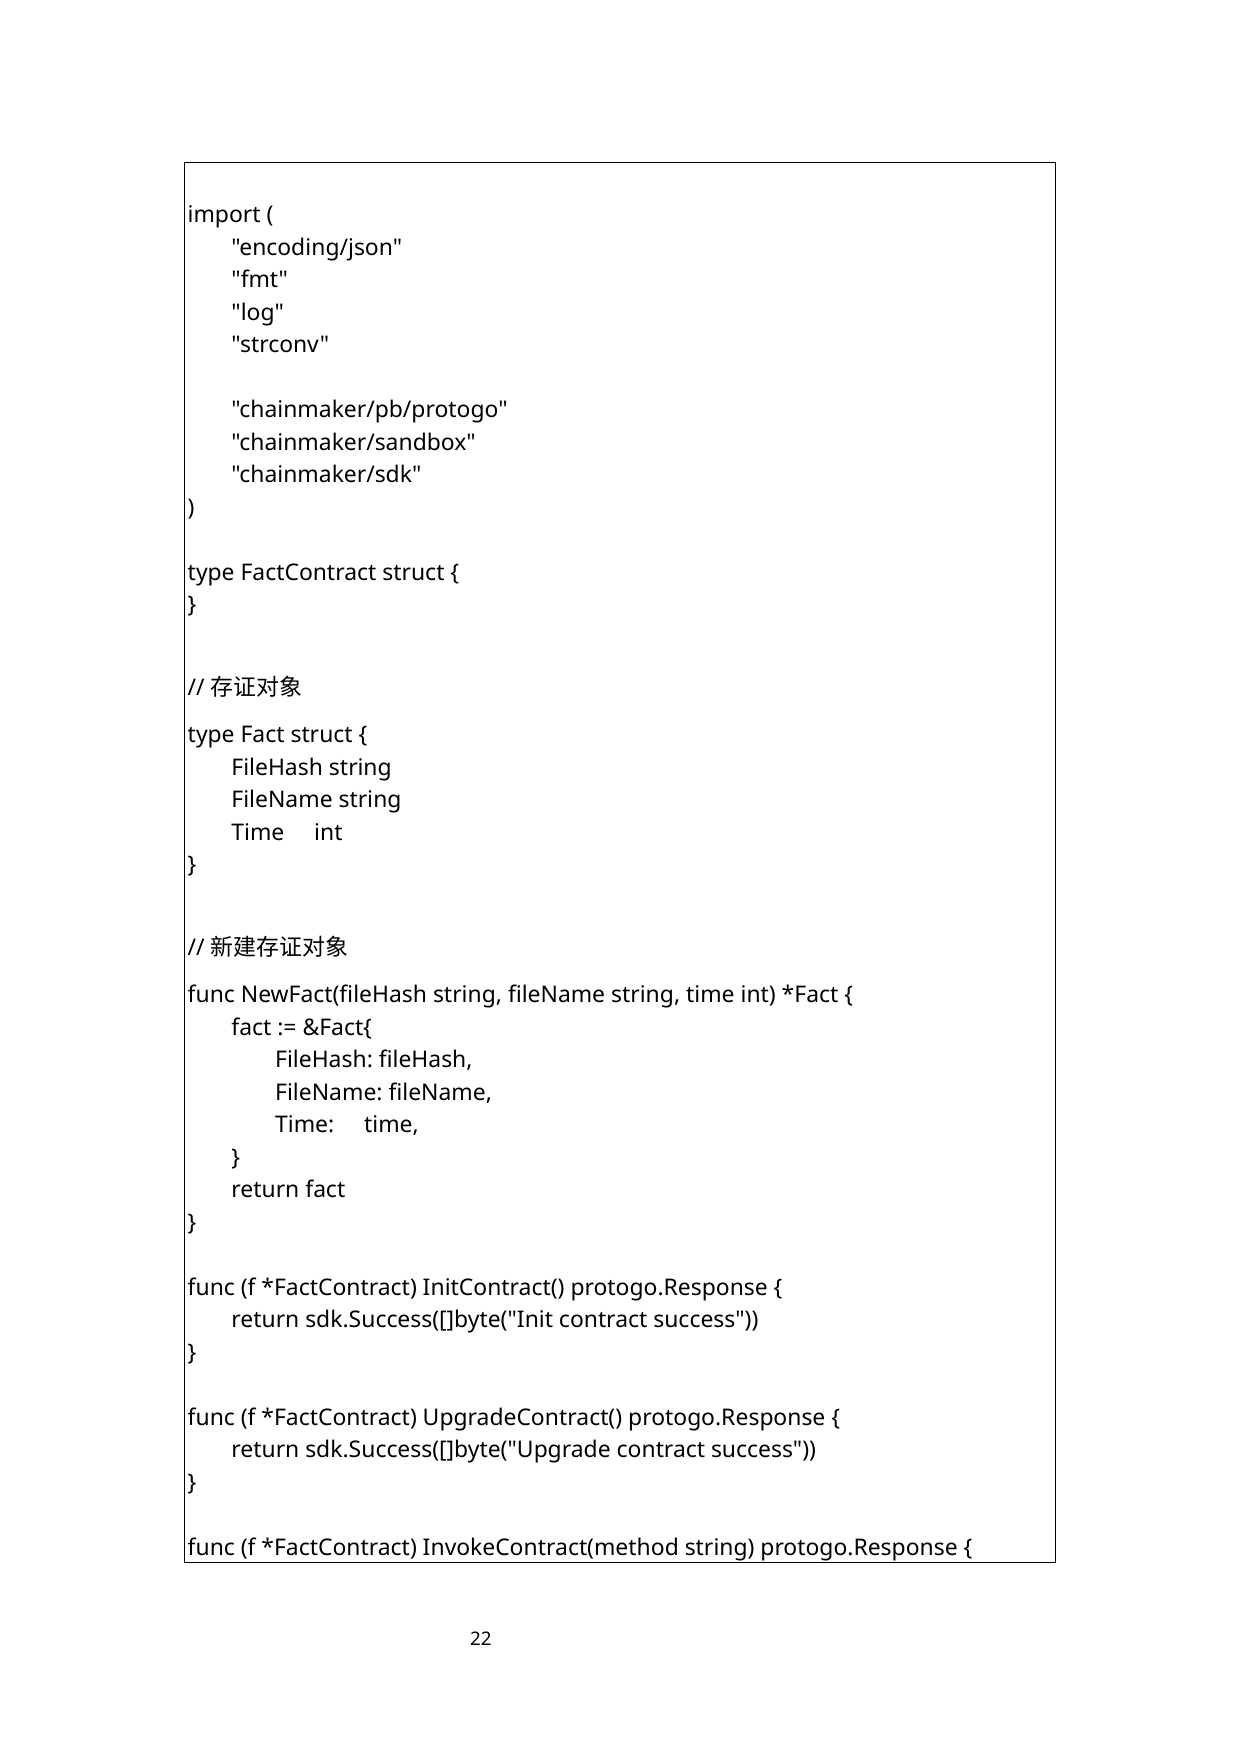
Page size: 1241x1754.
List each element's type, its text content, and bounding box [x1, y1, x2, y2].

text "strconv" [187, 328, 1053, 360]
text // 存证对象 [187, 653, 1053, 718]
text } [187, 1140, 1053, 1173]
text "fmt" [187, 263, 1053, 295]
text // 新建存证对象 [187, 913, 1053, 978]
text return sdk.Success([]byte("Upgrade contract success")) [187, 1433, 1053, 1465]
text return sdk.Success([]byte("Init contract success")) [187, 1303, 1053, 1335]
text fact := &Fact{ [187, 1010, 1053, 1043]
text } [187, 848, 1053, 880]
text FileName: fileName, [187, 1075, 1053, 1108]
text func (f *FactContract) InitContract() protogo.Response { [187, 1270, 1053, 1303]
text } [187, 1465, 1053, 1498]
text Time int [187, 815, 1053, 848]
text } [187, 1335, 1053, 1368]
text } [187, 1205, 1053, 1238]
text } [187, 588, 1053, 620]
text func (f *FactContract) InvokeContract(method string) protogo.Response { [187, 1530, 1053, 1562]
text return fact [187, 1173, 1053, 1205]
text type Fact struct { [187, 718, 1053, 750]
text func NewFact(fileHash string, fileName string, time int) *Fact { [187, 978, 1053, 1010]
text "encoding/json" [187, 230, 1053, 263]
text FileHash string [187, 750, 1053, 783]
text "chainmaker/pb/protogo" [187, 393, 1053, 425]
text "chainmaker/sandbox" [187, 425, 1053, 458]
text FileName string [187, 783, 1053, 815]
text ) [187, 490, 1053, 523]
text func (f *FactContract) UpgradeContract() protogo.Response { [187, 1400, 1053, 1433]
text "chainmaker/sdk" [187, 458, 1053, 490]
text import ( [187, 198, 1053, 230]
text FileHash: fileHash, [187, 1043, 1053, 1075]
text "log" [187, 295, 1053, 328]
text Time: time, [187, 1108, 1053, 1140]
text type FactContract struct { [187, 555, 1053, 588]
